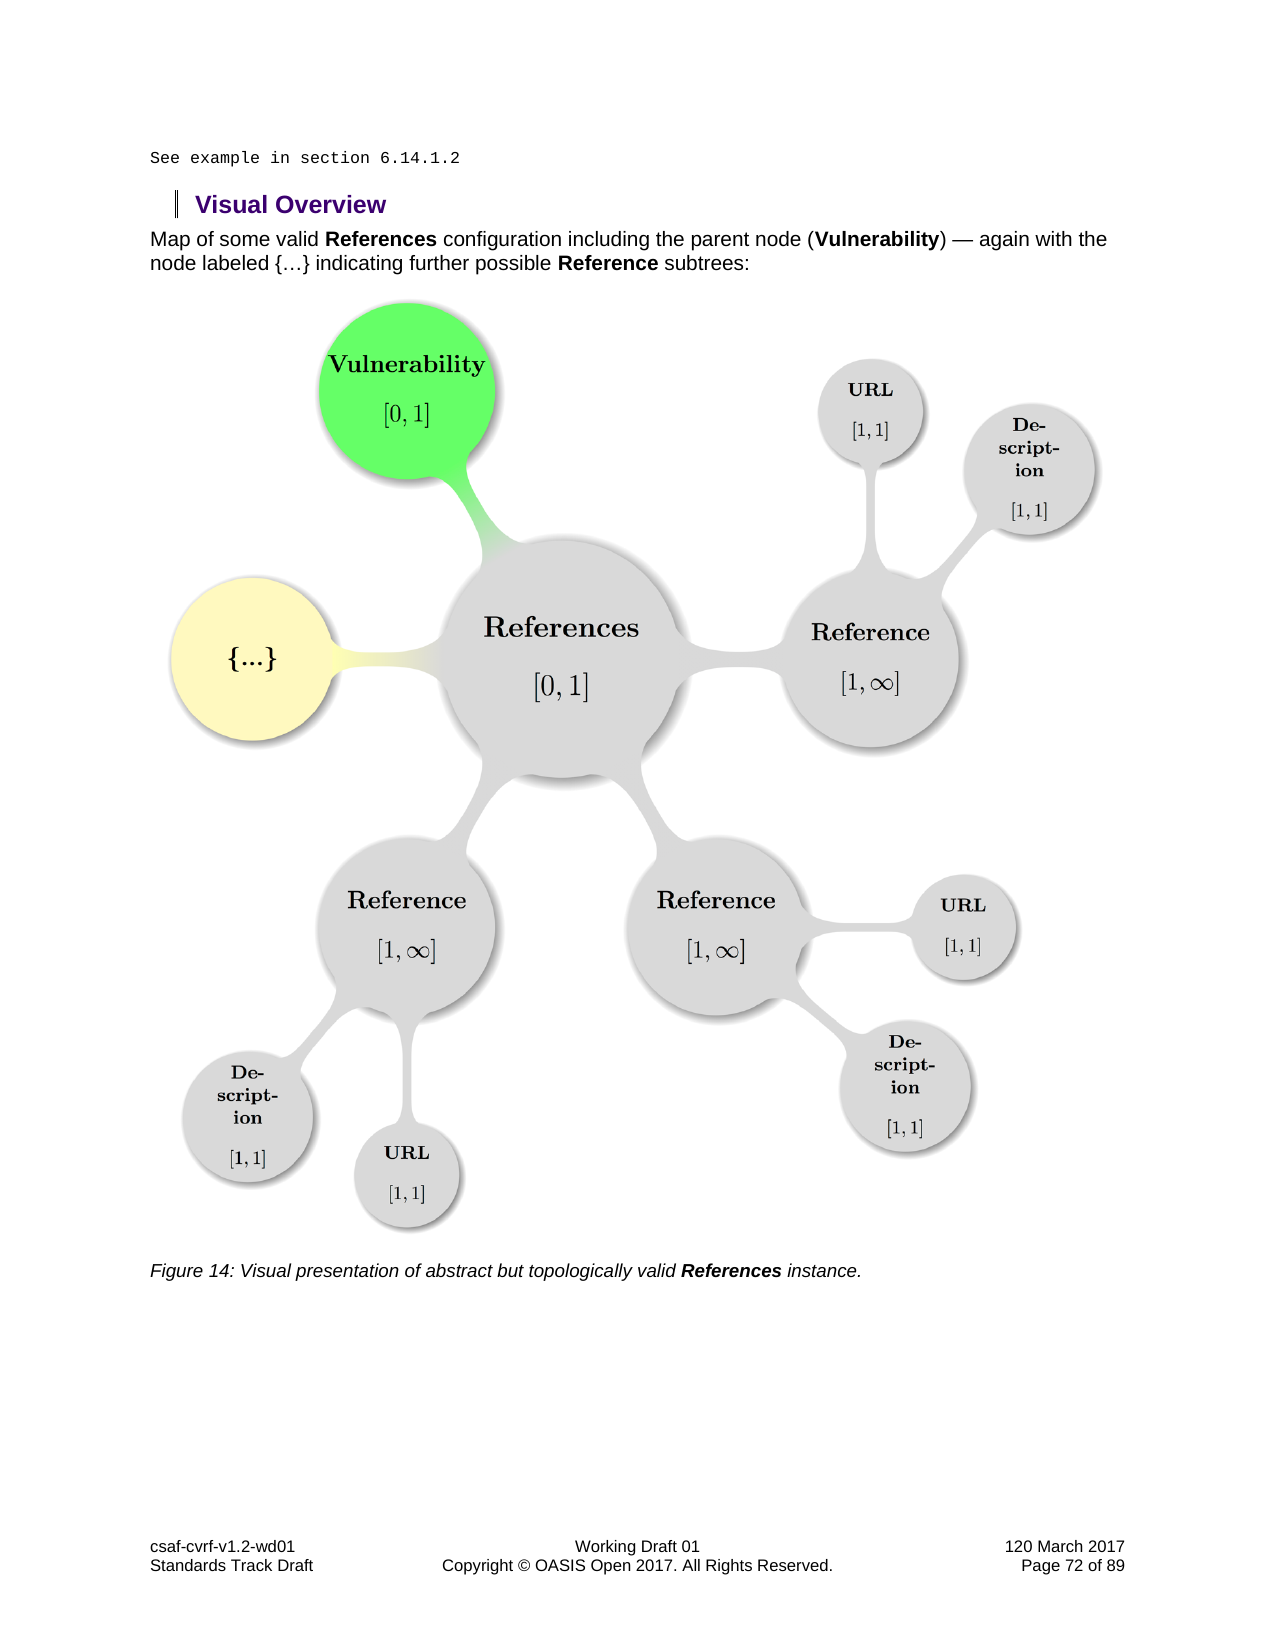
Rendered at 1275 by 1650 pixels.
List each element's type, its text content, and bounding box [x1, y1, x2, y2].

text See example in section 6.14.1.2 [150, 150, 1125, 169]
picture [150, 283, 1115, 1248]
